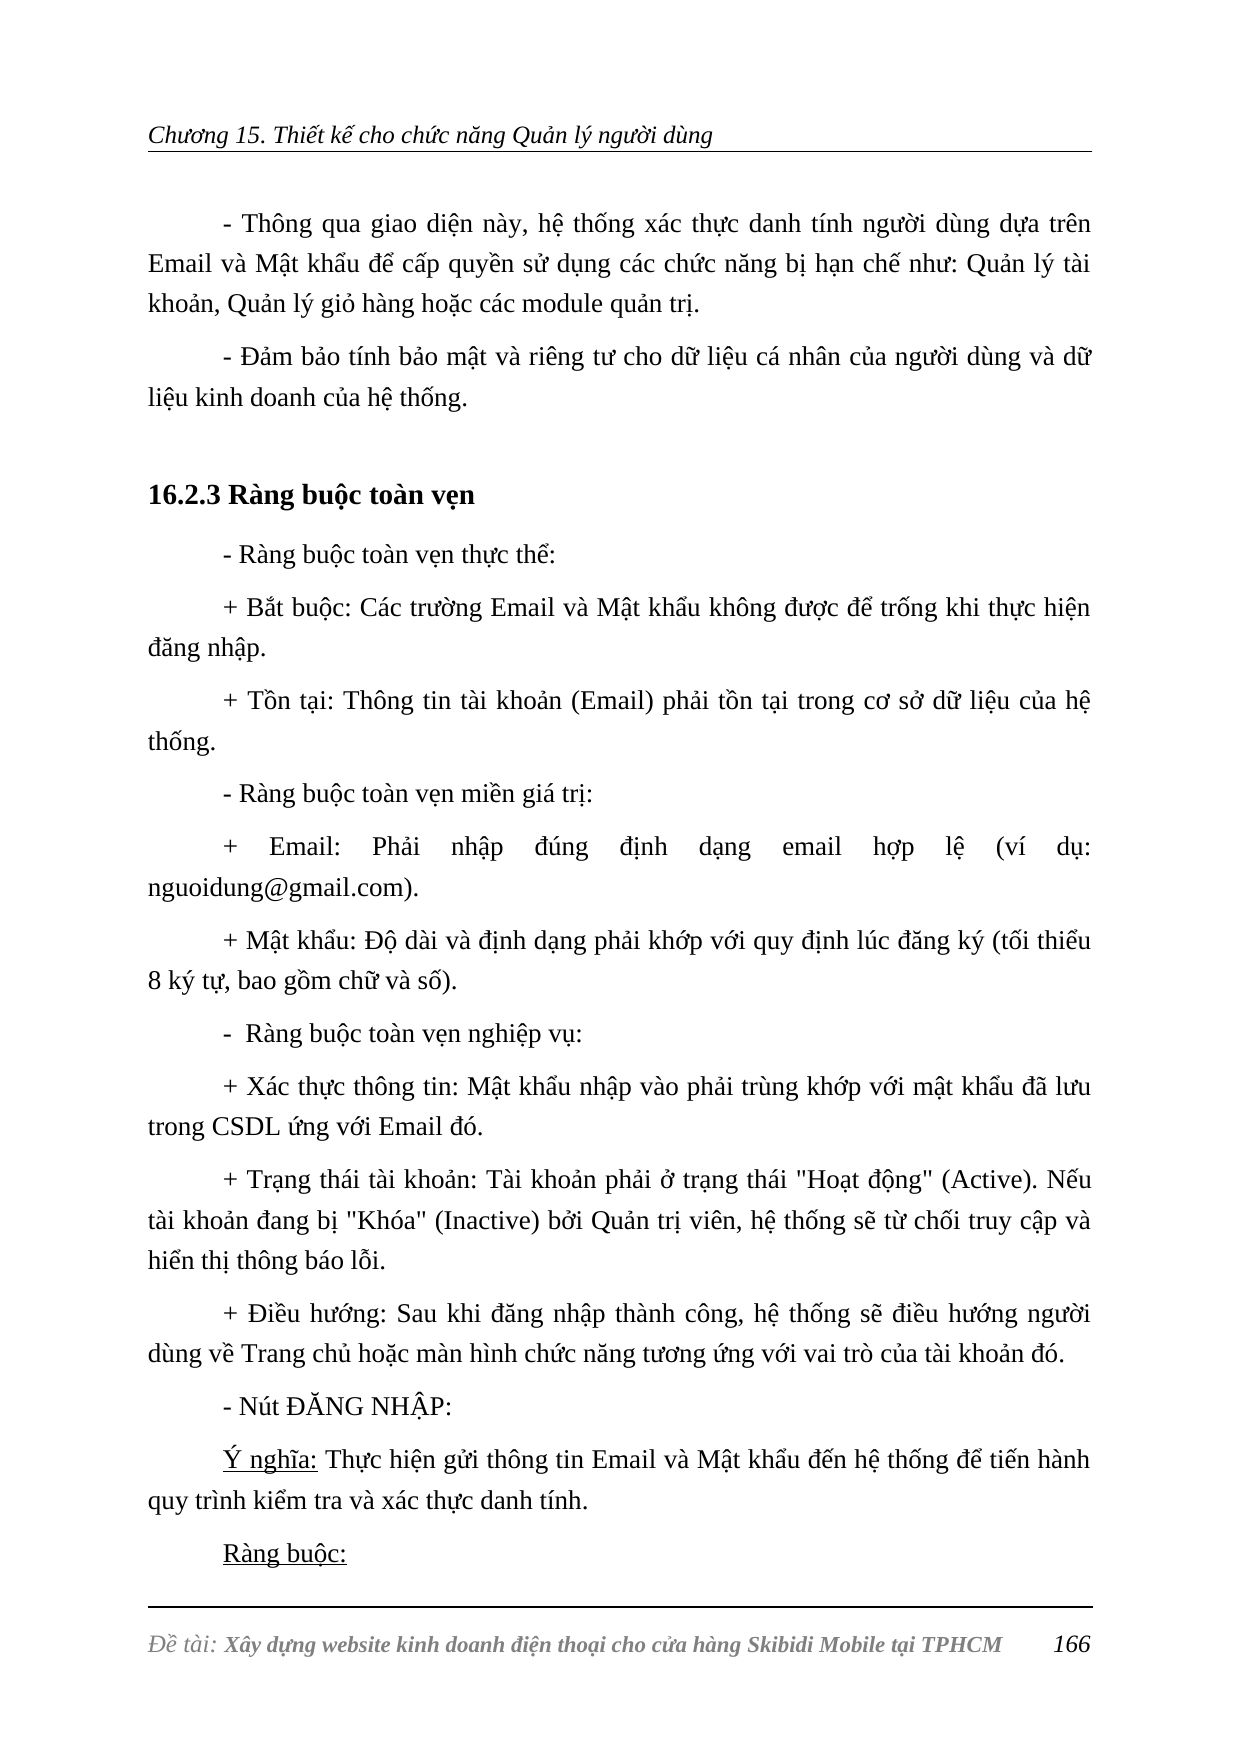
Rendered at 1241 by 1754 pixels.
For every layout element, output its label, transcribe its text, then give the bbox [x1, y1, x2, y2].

text Ràng buộc: [148, 1537, 1092, 1568]
text + Tồn tại: Thông tin tài khoản (Email) phải tồn tại trong cơ sở dữ liệu của hệ thống. [148, 684, 1092, 756]
text - Ràng buộc toàn vẹn nghiệp vụ: [148, 1017, 1092, 1048]
text + Email: Phải nhập đúng định dạng email hợp lệ (ví dụ: nguoidung@gmail.com). [148, 831, 1092, 902]
subtitle Ràng buộc toàn vẹn [148, 471, 1092, 513]
text - Thông qua giao diện này, hệ thống xác thực danh tính người dùng dựa trên Email và Mật khẩu để cấp quyền sử dụng các chức năng bị hạn chế như: Quản lý tài khoản, Quản lý giỏ hàng hoặc các module quản trị. [148, 207, 1092, 319]
text Ý nghĩa: Thực hiện gửi thông tin Email và Mật khẩu đến hệ thống để tiến hành quy trình kiểm tra và xác thực danh tính. [148, 1443, 1092, 1515]
text - Nút ĐĂNG NHẬP: [148, 1391, 1092, 1422]
text + Xác thực thông tin: Mật khẩu nhập vào phải trùng khớp với mật khẩu đã lưu trong CSDL ứng với Email đó. [148, 1070, 1092, 1142]
text + Điều hướng: Sau khi đăng nhập thành công, hệ thống sẽ điều hướng người dùng về Trang chủ hoặc màn hình chức năng tương ứng với vai trò của tài khoản đó. [148, 1297, 1092, 1369]
text - Đảm bảo tính bảo mật và riêng tư cho dữ liệu cá nhân của người dùng và dữ liệu kinh doanh của hệ thống. [148, 341, 1092, 412]
text + Trạng thái tài khoản: Tài khoản phải ở trạng thái "Hoạt động" (Active). Nếu tài khoản đang bị "Khóa" (Inactive) bởi Quản trị viên, hệ thống sẽ từ chối truy cập và hiển thị thông báo lỗi. [148, 1163, 1092, 1275]
text - Ràng buộc toàn vẹn thực thể: [148, 538, 1092, 569]
text + Mật khẩu: Độ dài và định dạng phải khớp với quy định lúc đăng ký (tối thiểu 8 ký tự, bao gồm chữ và số). [148, 924, 1092, 995]
text + Bắt buộc: Các trường Email và Mật khẩu không được để trống khi thực hiện đăng nhập. [148, 591, 1092, 662]
text - Ràng buộc toàn vẹn miền giá trị: [148, 778, 1092, 809]
